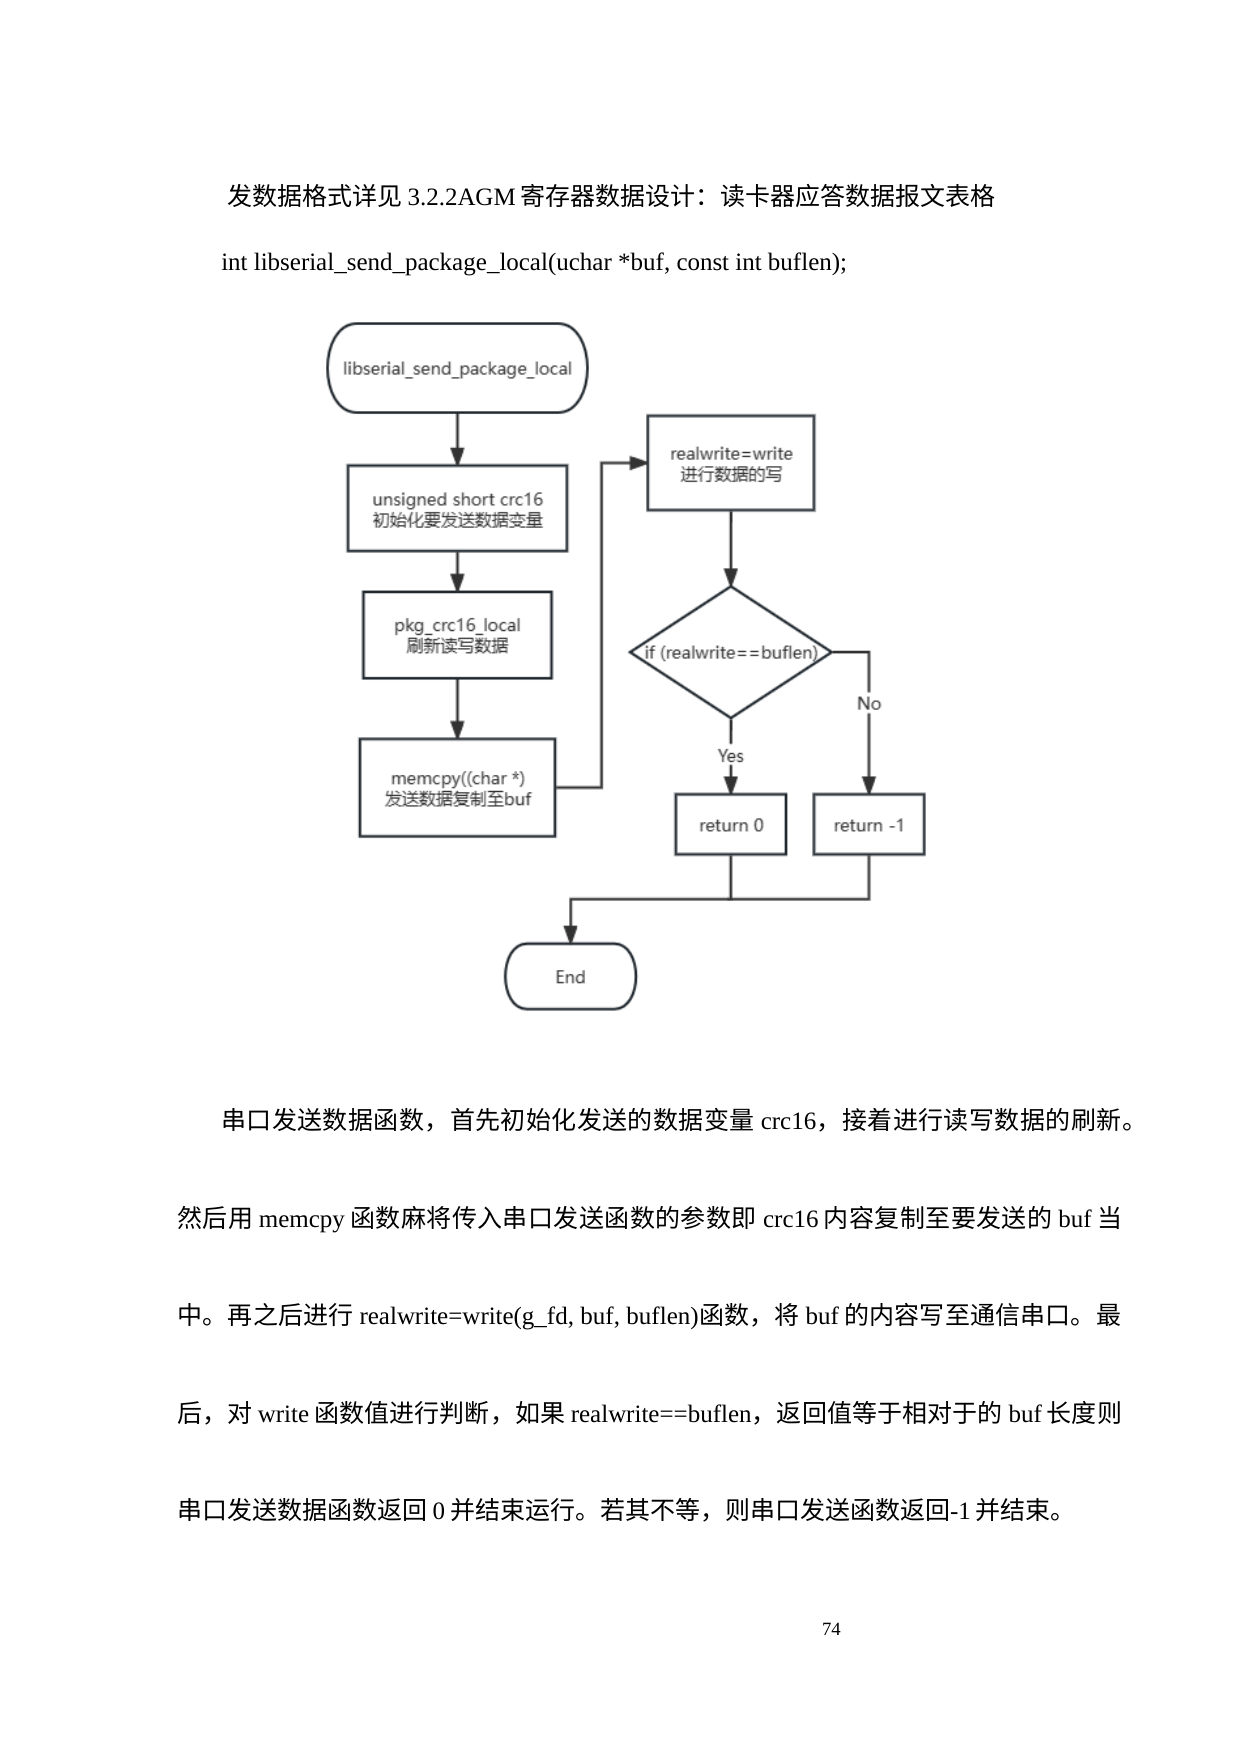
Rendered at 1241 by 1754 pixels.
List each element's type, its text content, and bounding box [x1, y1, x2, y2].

picture [295, 292, 956, 1041]
text 串口发送数据函数，首先初始化发送的数据变量crc16，接着进行读写数据的刷新。然后用memcpy函数麻将传入串口发送函数的参数即crc16内容复制至要发送的buf当中。再之后进行realwrite=write(g_fd, buf, buflen)函数，将buf的内容写至通信串口。最后，对write函数值进行判断，如果realwrite==buflen，返回值等于相对于的buf长度则串口发送数据函数返回0并结束运行。若其不等，则串口发送函数返回-1并结束。 [177, 1086, 1122, 1541]
text int libserial_send_package_local(uchar *buf, const int buflen); [177, 245, 1122, 278]
text 发数据格式详见3.2.2AGM寄存器数据设计：读卡器应答数据报文表格 [177, 162, 1122, 227]
